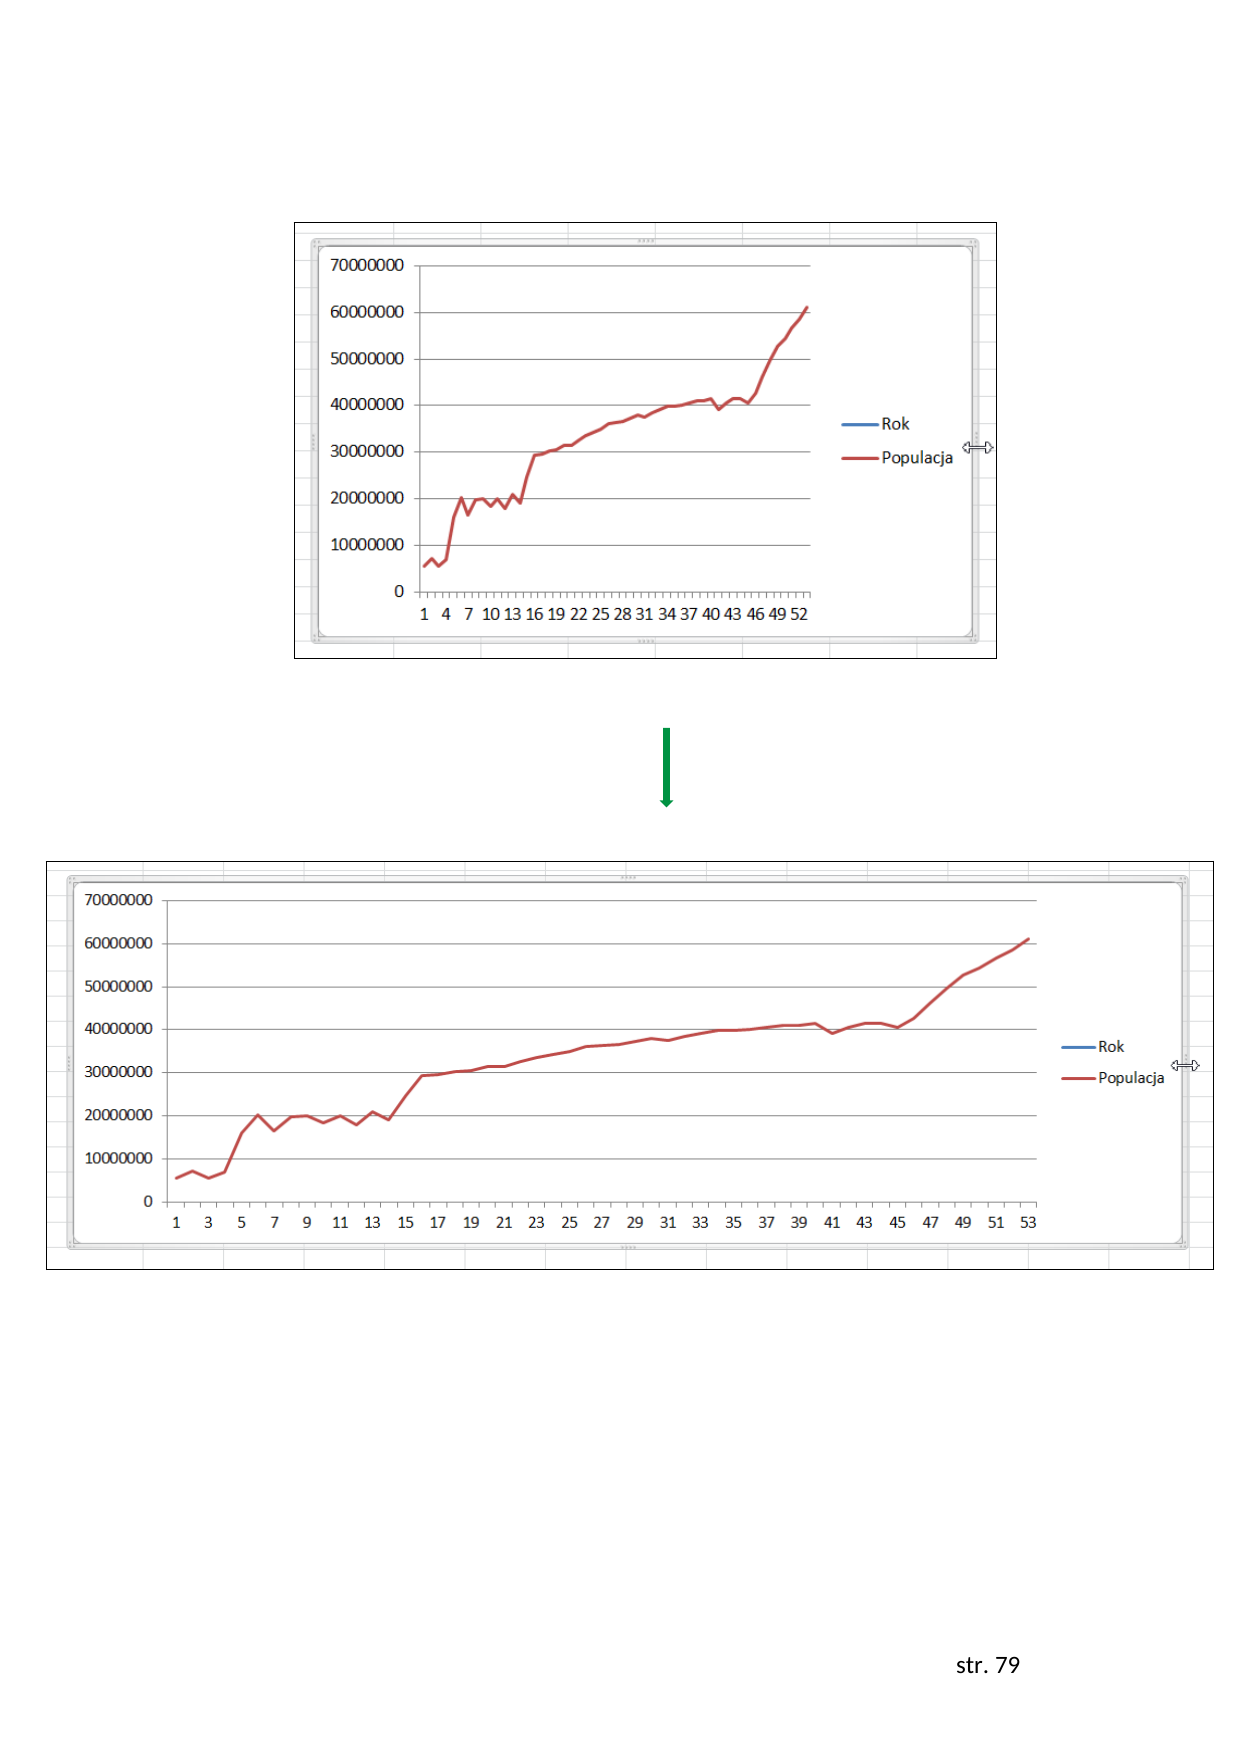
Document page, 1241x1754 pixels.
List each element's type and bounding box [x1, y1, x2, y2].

picture [47, 862, 1213, 1269]
picture [295, 223, 996, 658]
